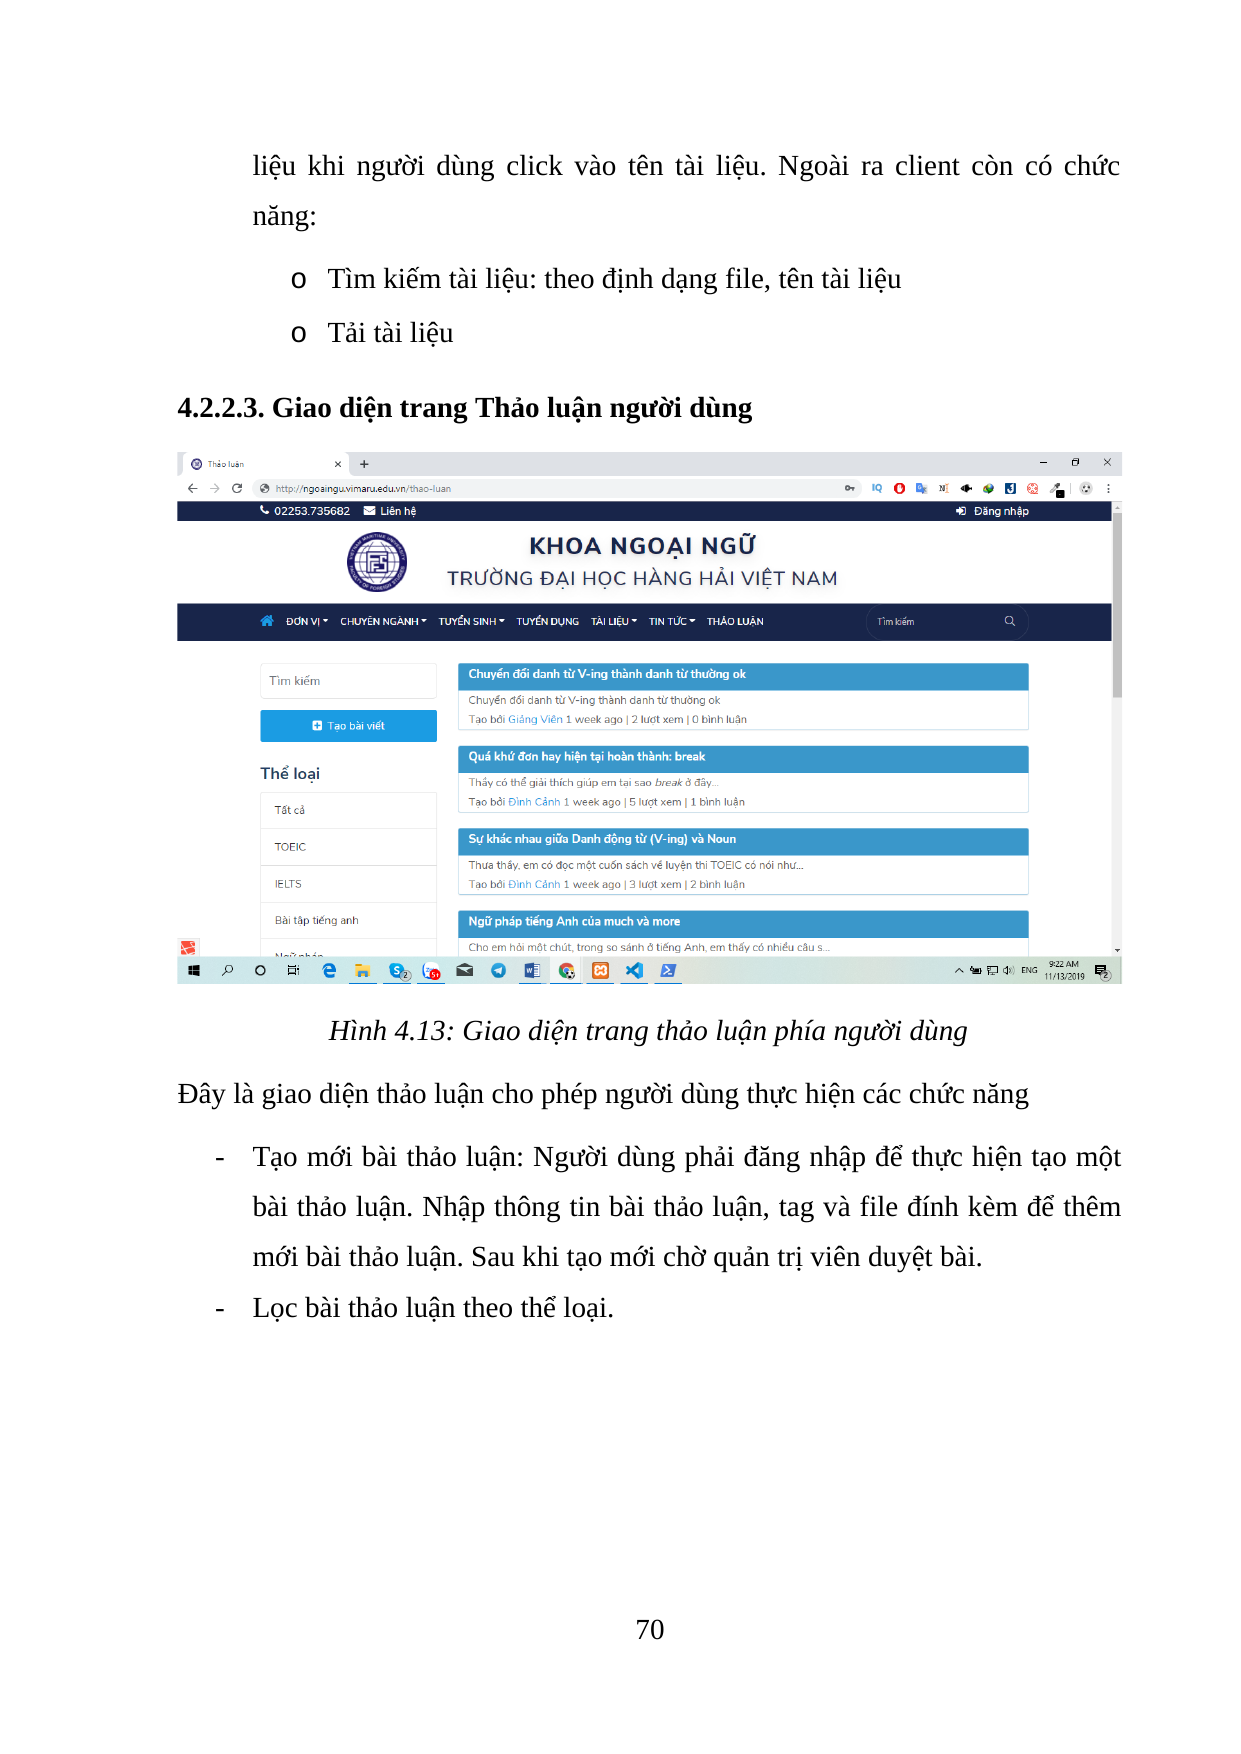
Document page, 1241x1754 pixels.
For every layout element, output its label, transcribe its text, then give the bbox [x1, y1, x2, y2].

text Đây là giao diện thảo luận cho phép người dùng thực hiện các chức năng [177, 1076, 1122, 1109]
list Tạo mới bài thảo luận: Người dùng phải đăng nhập để thực hiện tạo một bài thảo luận. Nhập thông tin bài thảo luận, tag và file đính kèm để thêm mới bài thảo luận. Sau khi tạo mới chờ quản trị viên duyệt bài. [215, 1139, 1122, 1273]
list Tìm kiếm tài liệu: theo định dạng file, tên tài liệu [290, 261, 1122, 297]
text Hình 4.13: Giao diện trang thảo luận phía người dùng [177, 1013, 1122, 1047]
list Tải tài liệu [290, 315, 1122, 351]
list Lọc bài thảo luận theo thể loại. [215, 1290, 1122, 1323]
picture [177, 452, 1123, 984]
subtitle Giao diện trang Thảo luận người dùng [177, 390, 1122, 423]
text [252, 148, 1122, 232]
